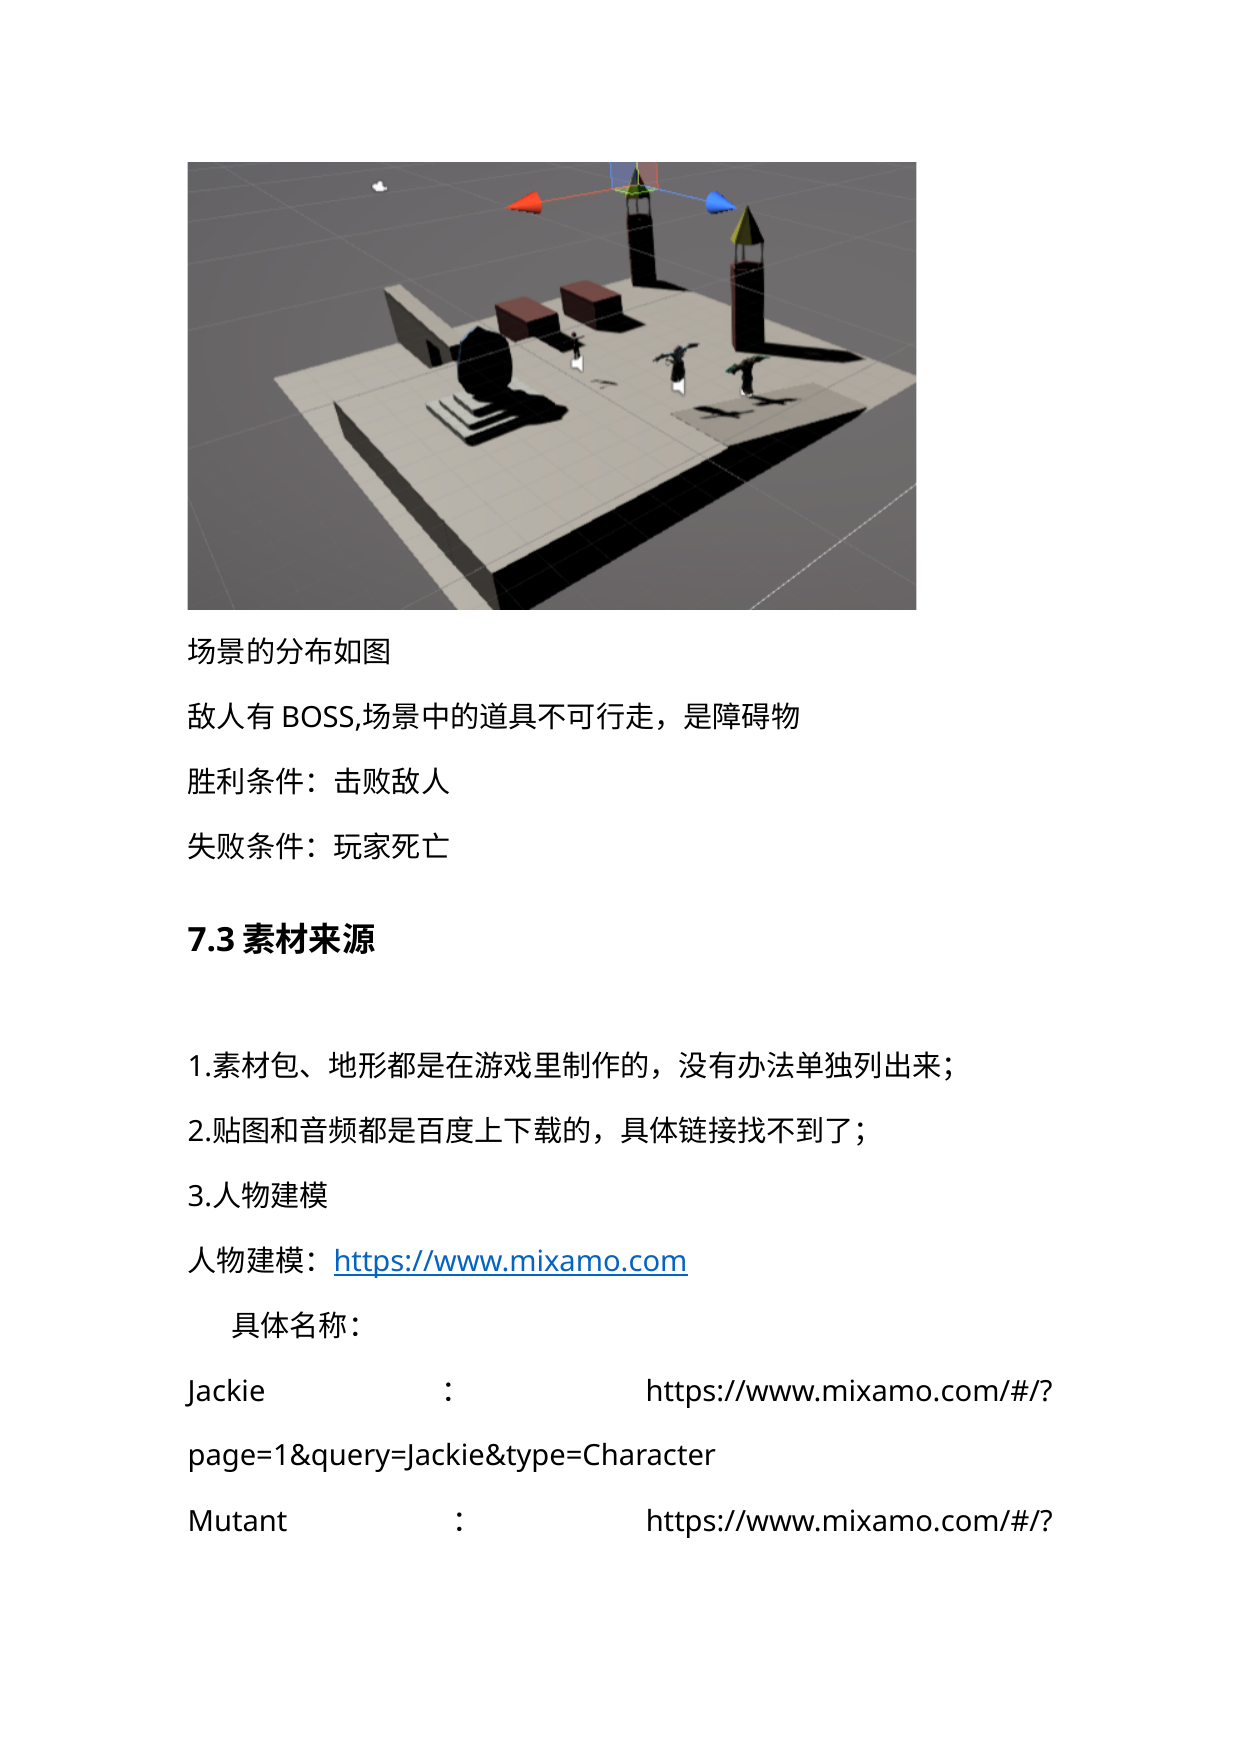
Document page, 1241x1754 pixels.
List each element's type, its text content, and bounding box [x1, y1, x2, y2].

text 1.素材包、地形都是在游戏里制作的，没有办法单独列出来； [187, 1031, 1053, 1096]
text 敌人有BOSS,场景中的道具不可行走，是障碍物 [187, 682, 1053, 747]
text Jackie：https://www.mixamo.com/#/?page=1&query=Jackie&type=Character [187, 1356, 1053, 1486]
picture [187, 162, 917, 610]
text 胜利条件：击败敌人 [187, 747, 1053, 812]
text 场景的分布如图 [187, 617, 1053, 682]
text 2.贴图和音频都是百度上下载的，具体链接找不到了； [187, 1096, 1053, 1161]
text 人物建模：https://www.mixamo.com [187, 1226, 1053, 1291]
text 具体名称： [187, 1291, 1053, 1356]
text 失败条件：玩家死亡 [187, 812, 1053, 877]
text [187, 1486, 1053, 1551]
text 3.人物建模 [187, 1161, 1053, 1226]
subtitle 7.3素材来源 [187, 904, 1053, 969]
